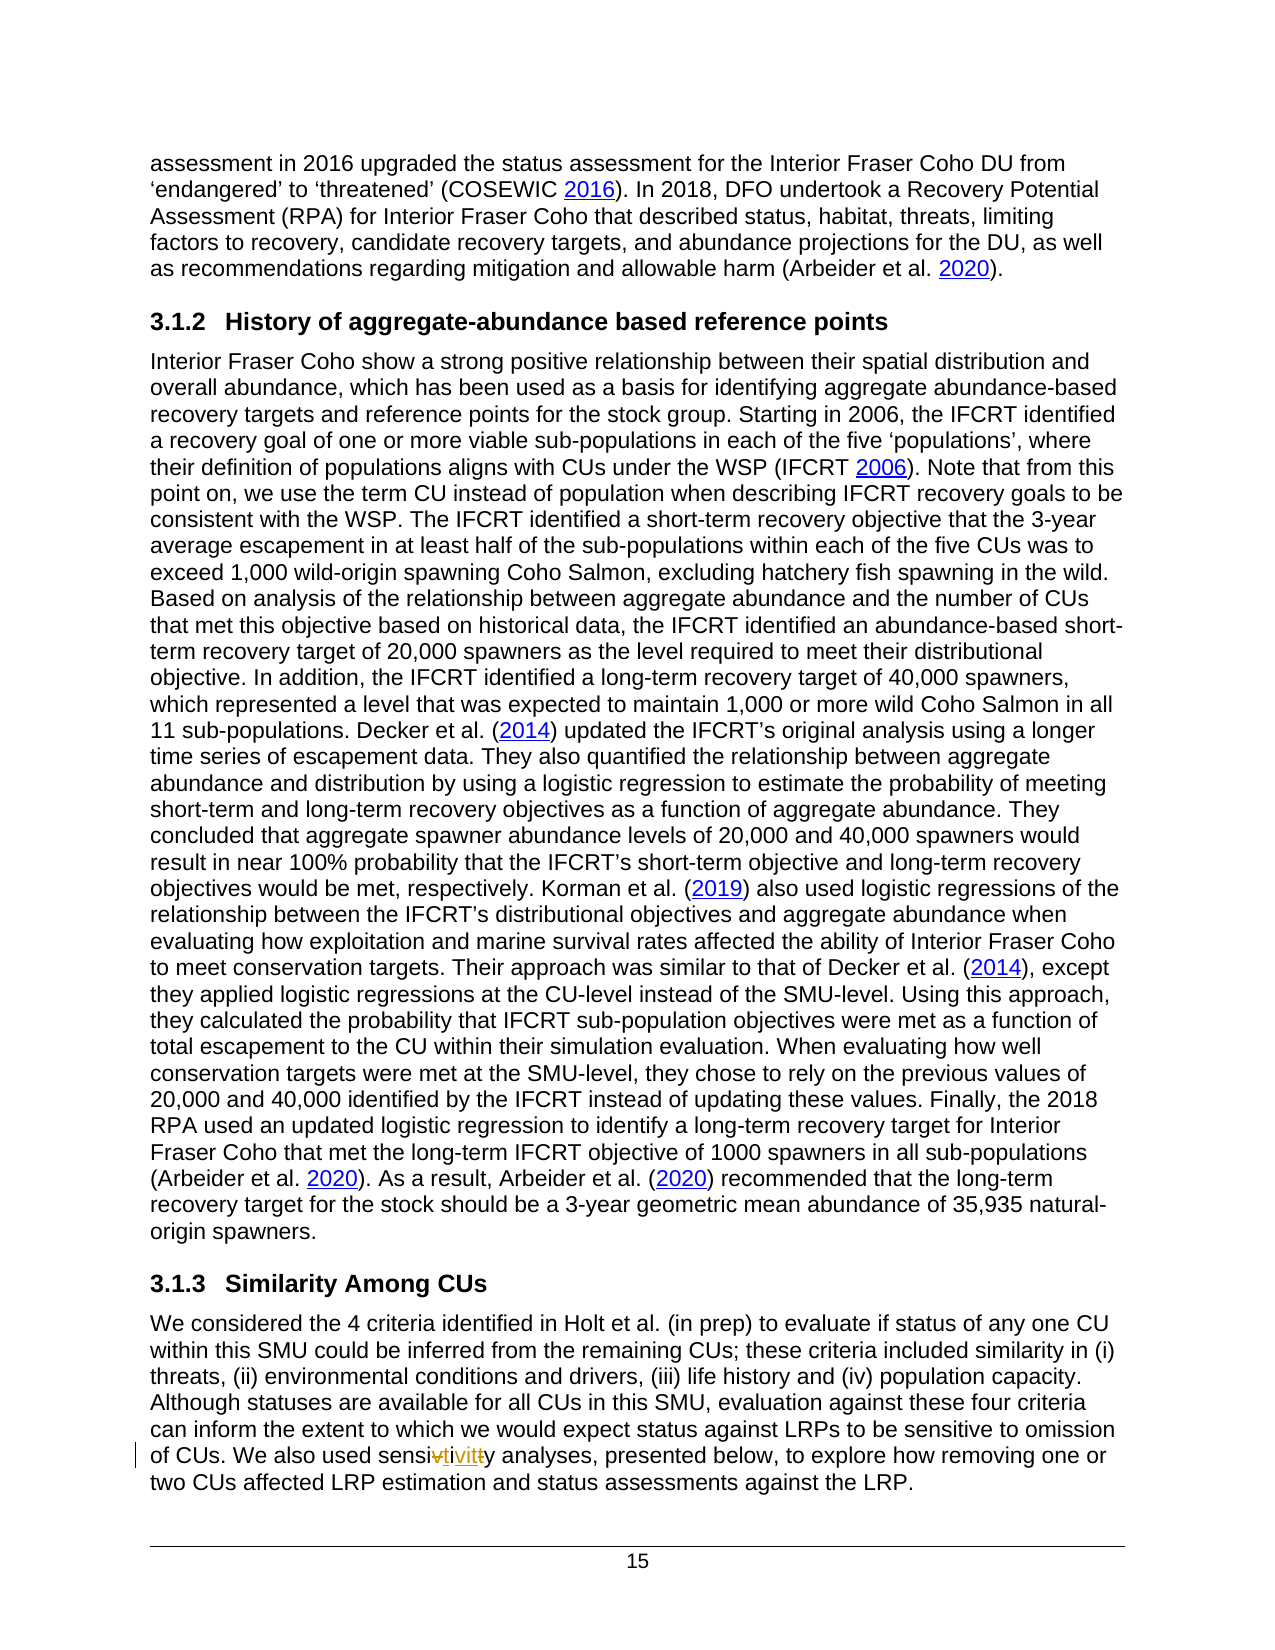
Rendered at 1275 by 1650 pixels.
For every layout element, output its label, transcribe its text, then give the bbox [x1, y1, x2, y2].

subtitle 3.1.3 Similarity Among CUs [150, 1269, 1125, 1298]
text We considered the 4 criteria identified in Holt et al. (in prep) to evaluate if status of any one CU within this SMU could be inferred from the remaining CUs; these criteria included similarity in (i) threats, (ii) environmental conditions and drivers, (iii) life history and (iv) population capacity. Although statuses are available for all CUs in this SMU, evaluation against these four criteria can inform the extent to which we would expect status against LRPs to be sensitive to omission of CUs. We also used sensiiy analyses, presented below, to explore how removing one or two CUs affected LRP estimation and status assessments against the LRP. [150, 1310, 1125, 1495]
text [150, 150, 1125, 282]
subtitle 3.1.2 History of aggregate-abundance based reference points [150, 307, 1125, 336]
text Interior Fraser Coho show a strong positive relationship between their spatial distribution and overall abundance, which has been used as a basis for identifying aggregate abundance-based recovery targets and reference points for the stock group. Starting in 2006, the IFCRT identified a recovery goal of one or more viable sub-populations in each of the five ‘populations’, where their definition of populations aligns with CUs under the WSP (IFCRT 2006). Note that from this point on, we use the term CU instead of population when describing IFCRT recovery goals to be consistent with the WSP. The IFCRT identified a short-term recovery objective that the 3-year average escapement in at least half of the sub-populations within each of the five CUs was to exceed 1,000 wild-origin spawning Coho Salmon, excluding hatchery fish spawning in the wild. Based on analysis of the relationship between aggregate abundance and the number of CUs that met this objective based on historical data, the IFCRT identified an abundance-based short-term recovery target of 20,000 spawners as the level required to meet their distributional objective. In addition, the IFCRT identified a long-term recovery target of 40,000 spawners, which represented a level that was expected to maintain 1,000 or more wild Coho Salmon in all 11 sub-populations. Decker et al. (2014) updated the IFCRT’s original analysis using a longer time series of escapement data. They also quantified the relationship between aggregate abundance and distribution by using a logistic regression to estimate the probability of meeting short-term and long-term recovery objectives as a function of aggregate abundance. They concluded that aggregate spawner abundance levels of 20,000 and 40,000 spawners would result in near 100% probability that the IFCRT’s short-term objective and long-term recovery objectives would be met, respectively. Korman et al. (2019) also used logistic regressions of the relationship between the IFCRT’s distributional objectives and aggregate abundance when evaluating how exploitation and marine survival rates affected the ability of Interior Fraser Coho to meet conservation targets. Their approach was similar to that of Decker et al. (2014), except they applied logistic regressions at the CU-level instead of the SMU-level. Using this approach, they calculated the probability that IFCRT sub-population objectives were met as a function of total escapement to the CU within their simulation evaluation. When evaluating how well conservation targets were met at the SMU-level, they chose to rely on the previous values of 20,000 and 40,000 identified by the IFCRT instead of updating these values. Finally, the 2018 RPA used an updated logistic regression to identify a long-term recovery target for Interior Fraser Coho that met the long-term IFCRT objective of 1000 spawners in all sub-populations (Arbeider et al. 2020). As a result, Arbeider et al. (2020) recommended that the long-term recovery target for the stock should be a 3-year geometric mean abundance of 35,935 natural-origin spawners. [150, 348, 1125, 1244]
